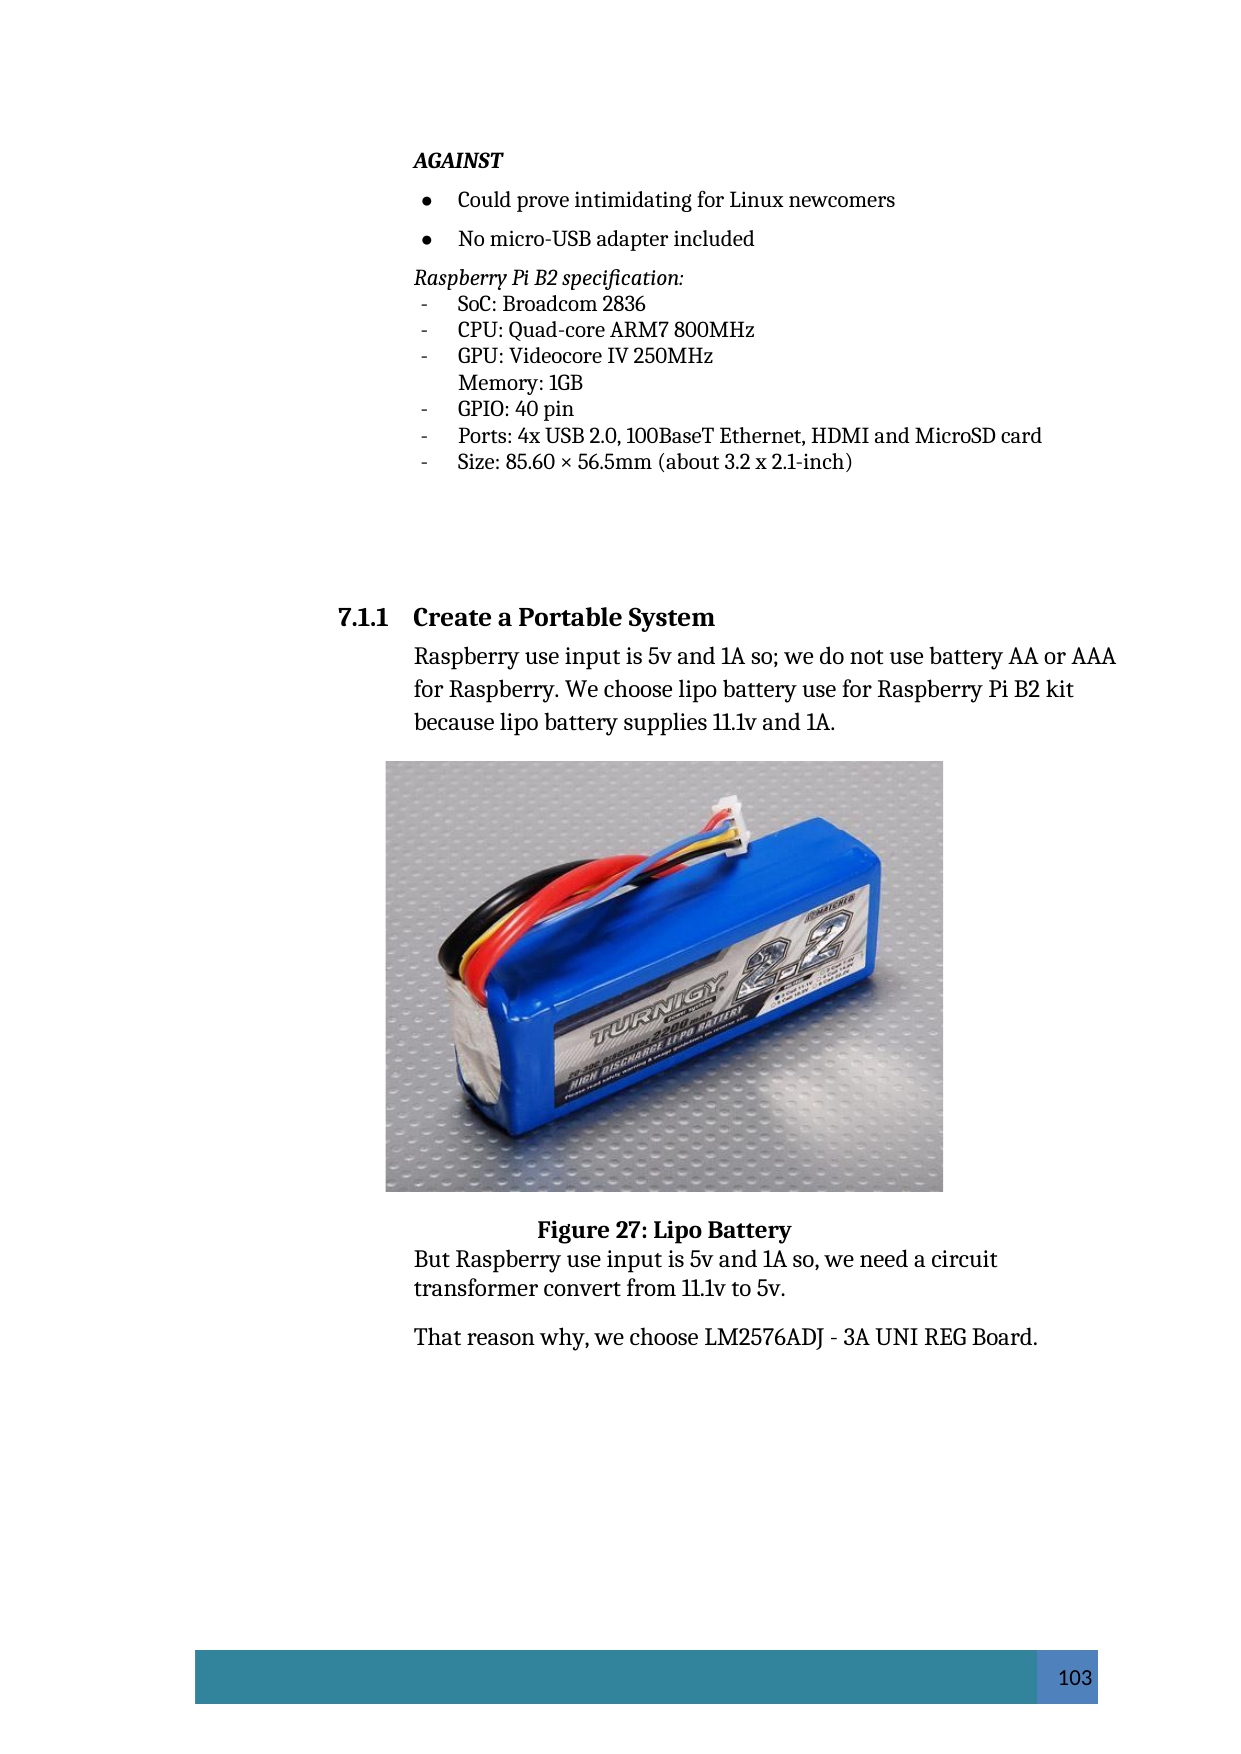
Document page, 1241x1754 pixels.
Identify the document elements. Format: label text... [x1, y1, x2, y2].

list No micro-USB adapter included [420, 225, 1122, 252]
list Figure 27: Lipo Battery [207, 1216, 1122, 1245]
text AGAINST [413, 148, 1122, 174]
text But Raspberry use input is 5v and 1A so, we need a circuit transformer convert from 11.1v to 5v. [413, 1245, 1122, 1302]
picture [385, 761, 944, 1192]
text Raspberry use input is 5v and 1A so; we do not use battery AA or AAA for Raspberry. We choose lipo battery use for Raspberry Pi B2 kit because lipo battery supplies 11.1v and 1A. [413, 642, 1122, 736]
text That reason why, we choose LM2576ADJ - 3A UNI REG Board. [413, 1323, 1122, 1352]
list Could prove intimidating for Linux newcomers [420, 187, 1122, 213]
list GPIO: 40 pin [420, 396, 1122, 422]
list Ports: 4x USB 2.0, 100BaseT Ethernet, HDMI and MicroSD card [420, 422, 1122, 449]
list GPU: Videocore IV 250MHz Memory: 1GB [420, 343, 1122, 396]
list Size: 85.60 × 56.5mm (about 3.2 x 2.1-inch) [420, 449, 1122, 475]
list CPU: Quad-core ARM7 800MHz [420, 317, 1122, 343]
list SoC: Broadcom 2836 [420, 291, 1122, 317]
subtitle Create a Portable System [338, 602, 1122, 633]
list Raspberry Pi B2 specification: [413, 264, 1122, 291]
